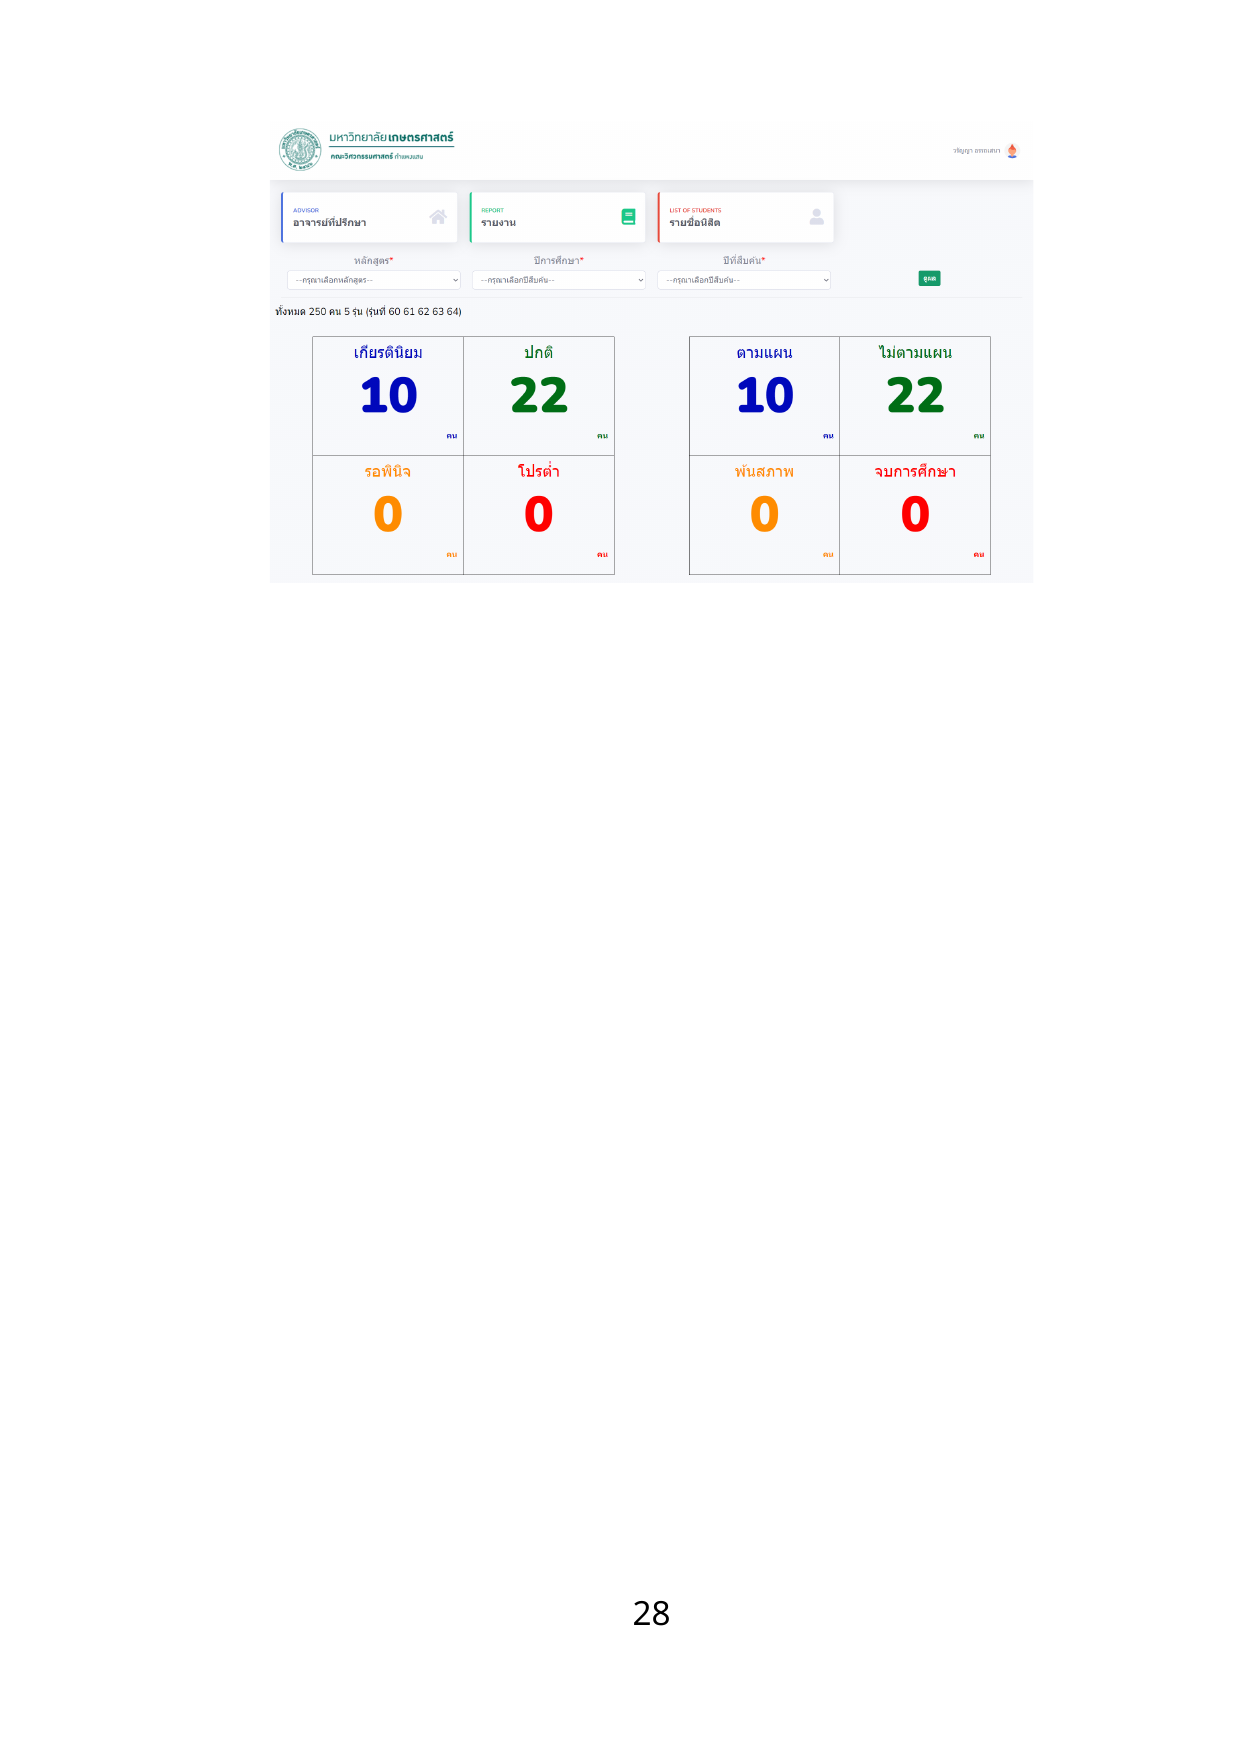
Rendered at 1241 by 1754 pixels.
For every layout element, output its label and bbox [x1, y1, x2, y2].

picture [269, 121, 1034, 583]
